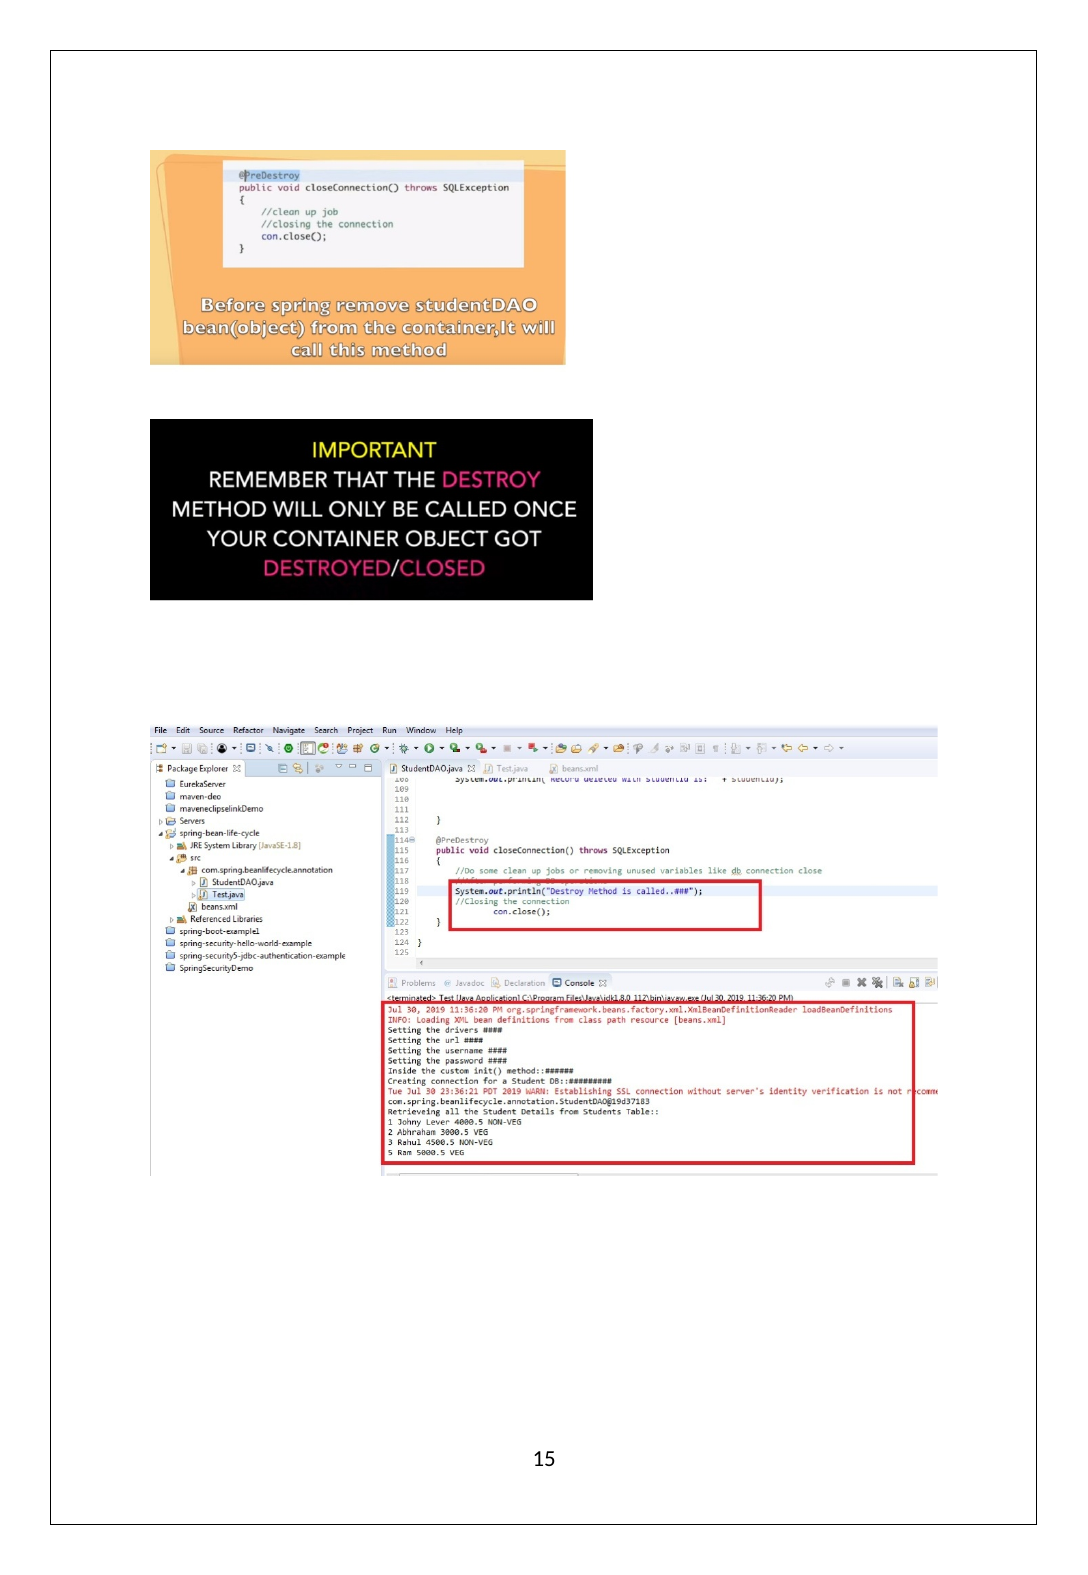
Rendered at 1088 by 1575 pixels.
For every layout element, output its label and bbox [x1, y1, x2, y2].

picture [150, 724, 938, 1176]
picture [150, 150, 586, 395]
picture [150, 419, 649, 700]
